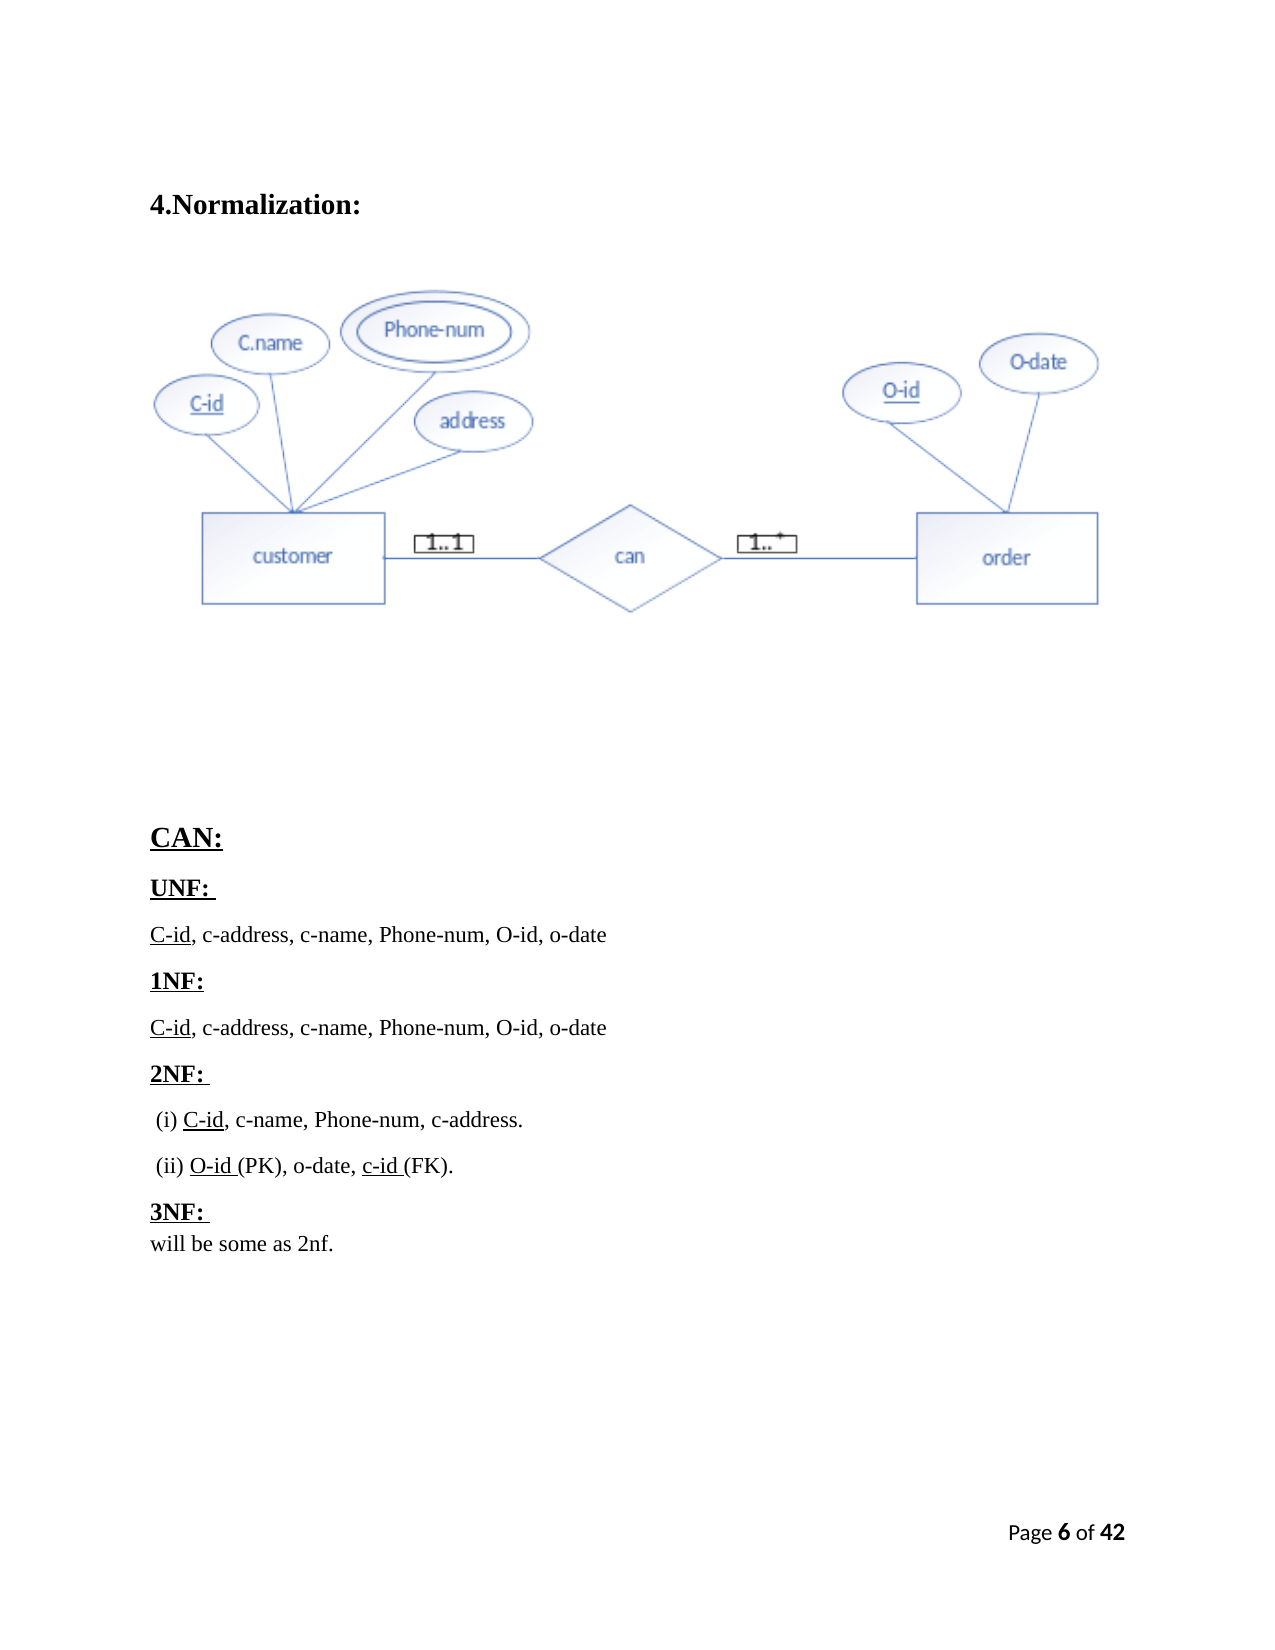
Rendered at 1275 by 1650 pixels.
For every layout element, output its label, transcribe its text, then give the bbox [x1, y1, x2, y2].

text UNF: [150, 873, 1125, 902]
subtitle will be some as 2nf. [150, 1230, 1125, 1256]
text (i) C-id, c-name, Phone-num, c-address. [150, 1107, 1125, 1133]
text CAN: [150, 820, 1125, 854]
text 2NF: [150, 1059, 1125, 1088]
text 4.Normalization: [150, 187, 1125, 221]
text 1NF: [150, 966, 1125, 995]
text (ii) O-id (PK), o-date, c-id (FK). [150, 1152, 1125, 1178]
subtitle 3NF: [150, 1197, 1125, 1226]
text C-id, c-address, c-name, Phone-num, O-id, o-date [150, 921, 1125, 947]
text C-id, c-address, c-name, Phone-num, O-id, o-date [150, 1014, 1125, 1040]
